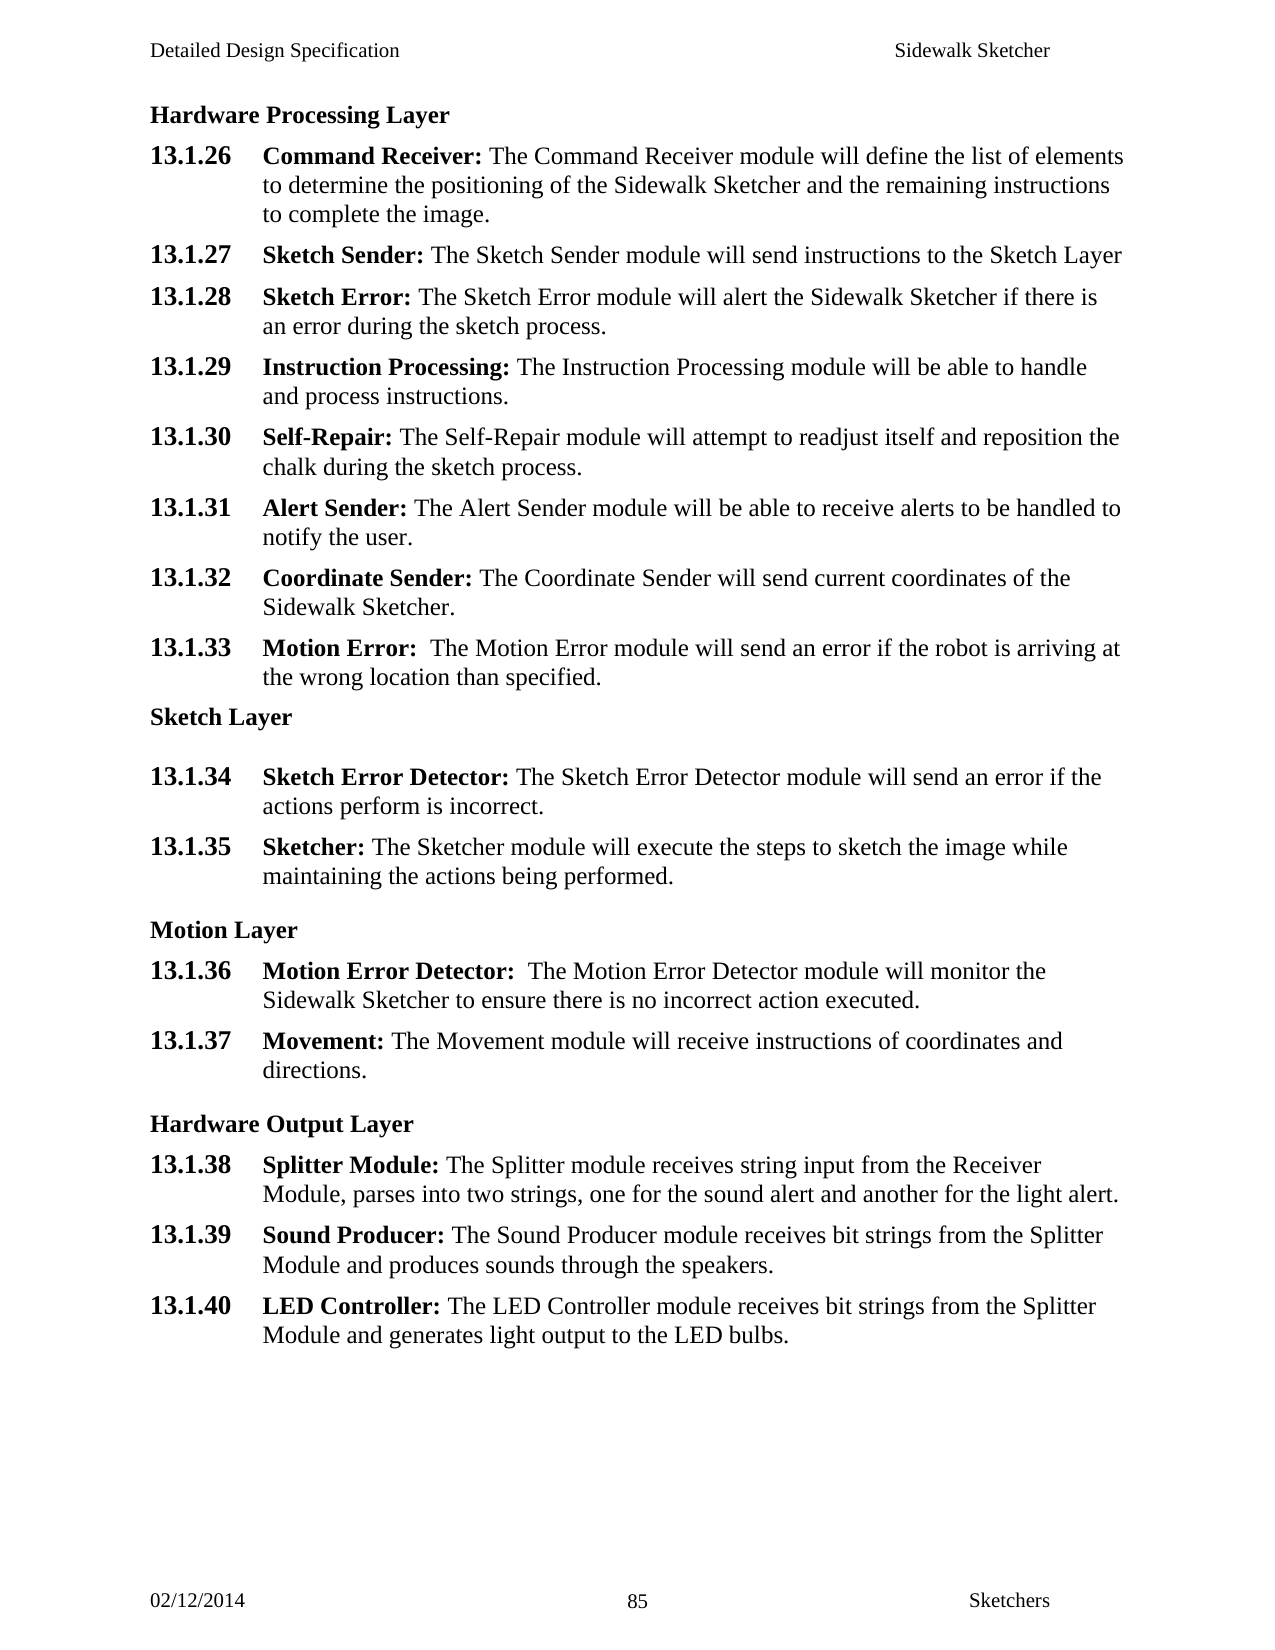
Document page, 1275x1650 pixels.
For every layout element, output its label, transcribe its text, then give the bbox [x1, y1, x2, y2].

text Motion Layer [150, 915, 1125, 943]
subtitle Command Receiver: The Command Receiver module will define the list of elements to determine the positioning of the Sidewalk Sketcher and the remaining instructions to complete the image. [150, 139, 1125, 228]
subtitle Self-Repair: The Self-Repair module will attempt to readjust itself and reposition the chalk during the sketch process. [150, 420, 1125, 480]
subtitle Sketch Error: The Sketch Error module will alert the Sidewalk Sketcher if there is an error during the sketch process. [150, 280, 1125, 340]
subtitle Alert Sender: The Alert Sender module will be able to receive alerts to be handled to notify the user. [150, 491, 1125, 551]
subtitle Instruction Processing: The Instruction Processing module will be able to handle and process instructions. [150, 350, 1125, 410]
subtitle Sketch Sender: The Sketch Sender module will send instructions to the Sketch Layer [150, 238, 1125, 269]
subtitle Motion Error Detector: The Motion Error Detector module will monitor the Sidewalk Sketcher to ensure there is no incorrect action executed. [150, 954, 1125, 1014]
subtitle Coordinate Sender: The Coordinate Sender will send current coordinates of the Sidewalk Sketcher. [150, 561, 1125, 621]
text Hardware Output Layer [150, 1109, 1125, 1138]
subtitle LED Controller: The LED Controller module receives bit strings from the Splitter Module and generates light output to the LED bulbs. [150, 1289, 1125, 1349]
subtitle Motion Error: The Motion Error module will send an error if the robot is arriving at the wrong location than specified. [150, 631, 1125, 691]
text Sketch Layer [150, 702, 1125, 730]
subtitle Movement: The Movement module will receive instructions of coordinates and directions. [150, 1024, 1125, 1084]
subtitle Sound Producer: The Sound Producer module receives bit strings from the Splitter Module and produces sounds through the speakers. [150, 1219, 1125, 1278]
subtitle Sketch Error Detector: The Sketch Error Detector module will send an error if the actions perform is incorrect. [150, 759, 1125, 819]
subtitle Splitter Module: The Splitter module receives string input from the Receiver Module, parses into two strings, one for the sound alert and another for the light alert. [150, 1148, 1125, 1208]
text Hardware Processing Layer [150, 100, 1125, 129]
subtitle Sketcher: The Sketcher module will execute the steps to sketch the image while maintaining the actions being performed. [150, 830, 1125, 890]
